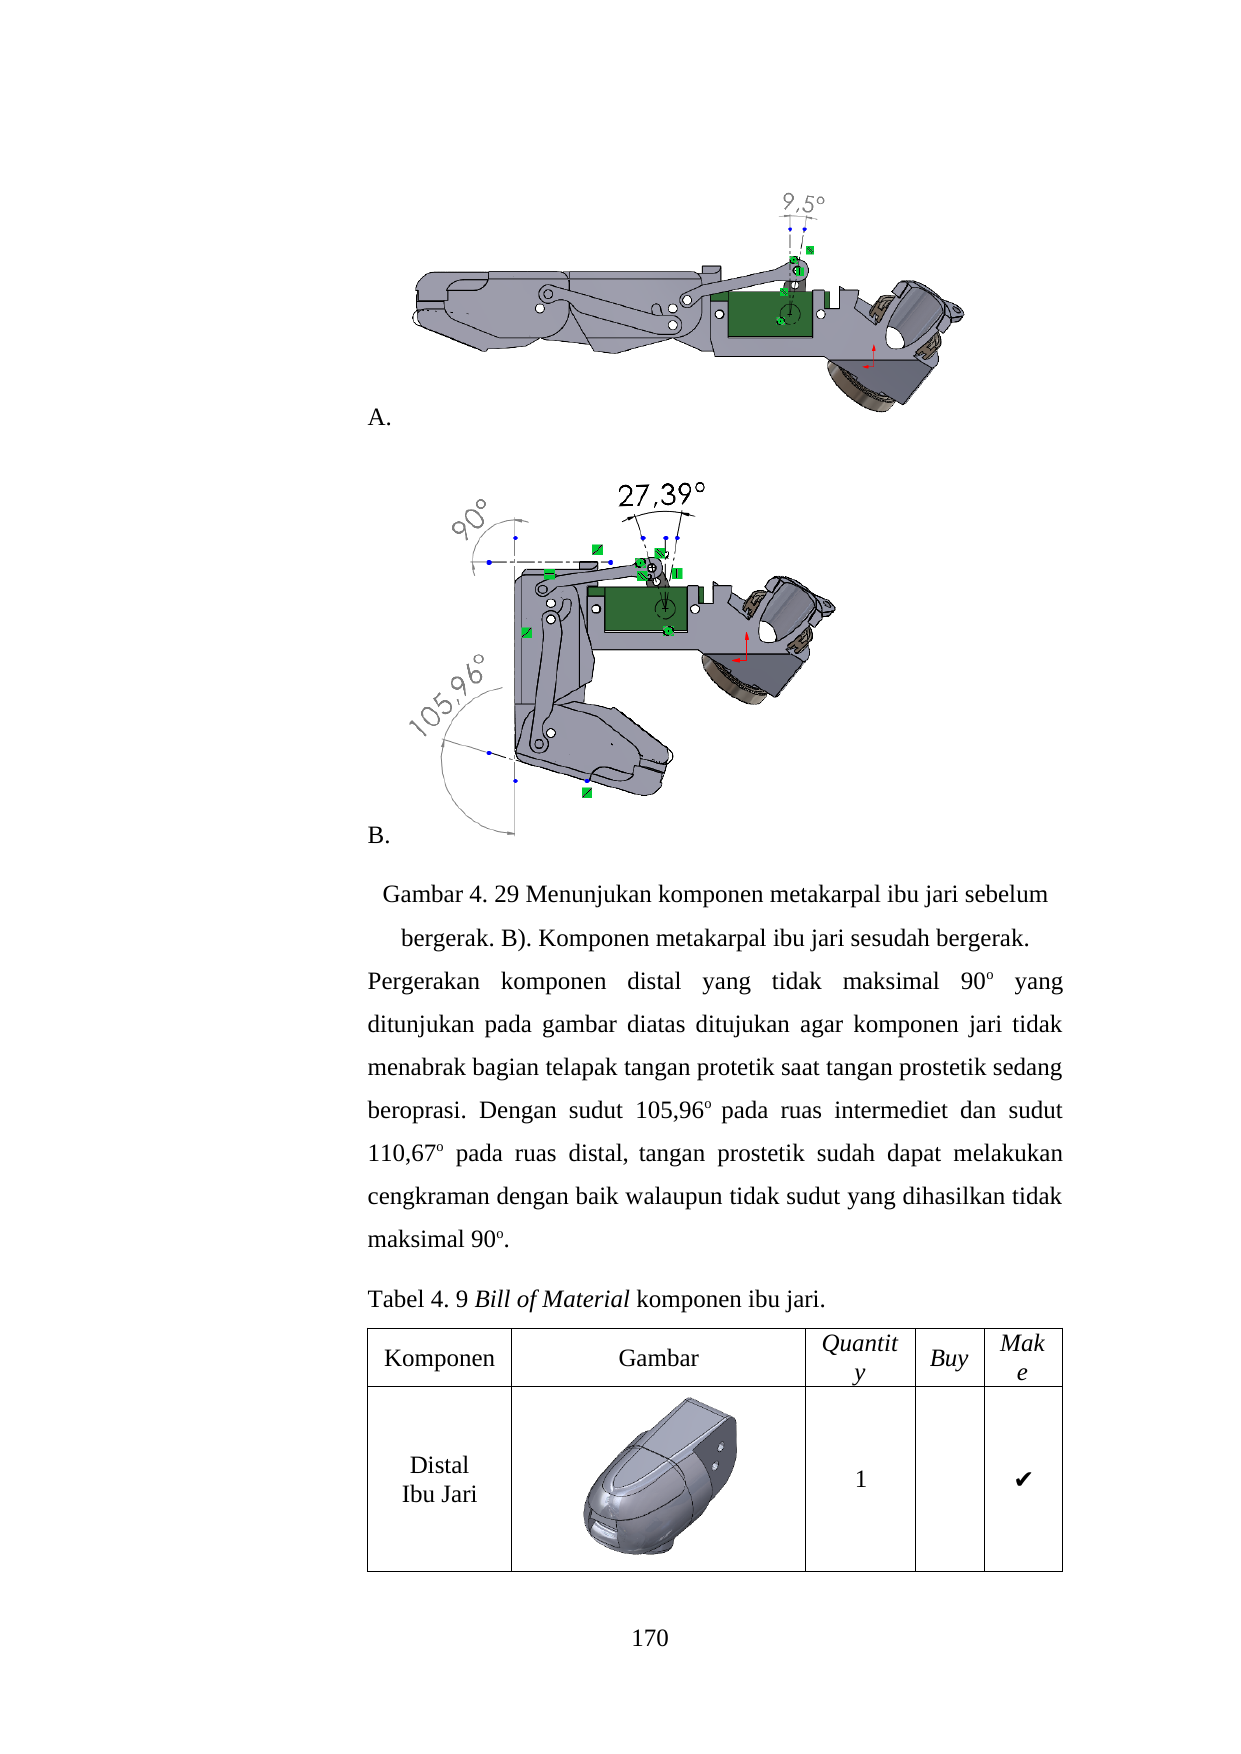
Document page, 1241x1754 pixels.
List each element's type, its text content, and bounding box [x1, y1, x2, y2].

table_header Make [985, 1329, 1062, 1386]
text Pergerakan komponen distal yang tidak maksimal 90o yang ditunjukan pada gambar diatas ditujukan agar komponen jari tidak menabrak bagian telapak tangan protetik saat tangan prostetik sedang beroprasi. Dengan sudut 105,96o pada ruas intermediet dan sudut 110,67o pada ruas distal, tangan prostetik sudah dapat melakukan cengkraman dengan baik walaupun tidak sudut yang dihasilkan tidak maksimal 90o. [367, 966, 1063, 1253]
text Gambar 4. 29 Menunjukan komponen metakarpal ibu jari sebelum bergerak. B). Komponen metakarpal ibu jari sesudah bergerak. [367, 879, 1063, 951]
table_cell [512, 1387, 805, 1571]
table_header Buy [916, 1329, 984, 1386]
table_header Quantity [806, 1329, 915, 1386]
table_header Komponen [368, 1329, 511, 1386]
table_cell [916, 1387, 984, 1571]
table_header Gambar [512, 1329, 805, 1386]
table_cell ✔ [985, 1387, 1062, 1571]
picture [396, 462, 837, 843]
text Tabel 4. 9 Bill of Material komponen ibu jari. [292, 1284, 1063, 1313]
picture [398, 177, 968, 426]
table_cell Distal Ibu Jari [368, 1387, 511, 1571]
table_cell 1 [806, 1387, 915, 1571]
picture [567, 1389, 750, 1569]
